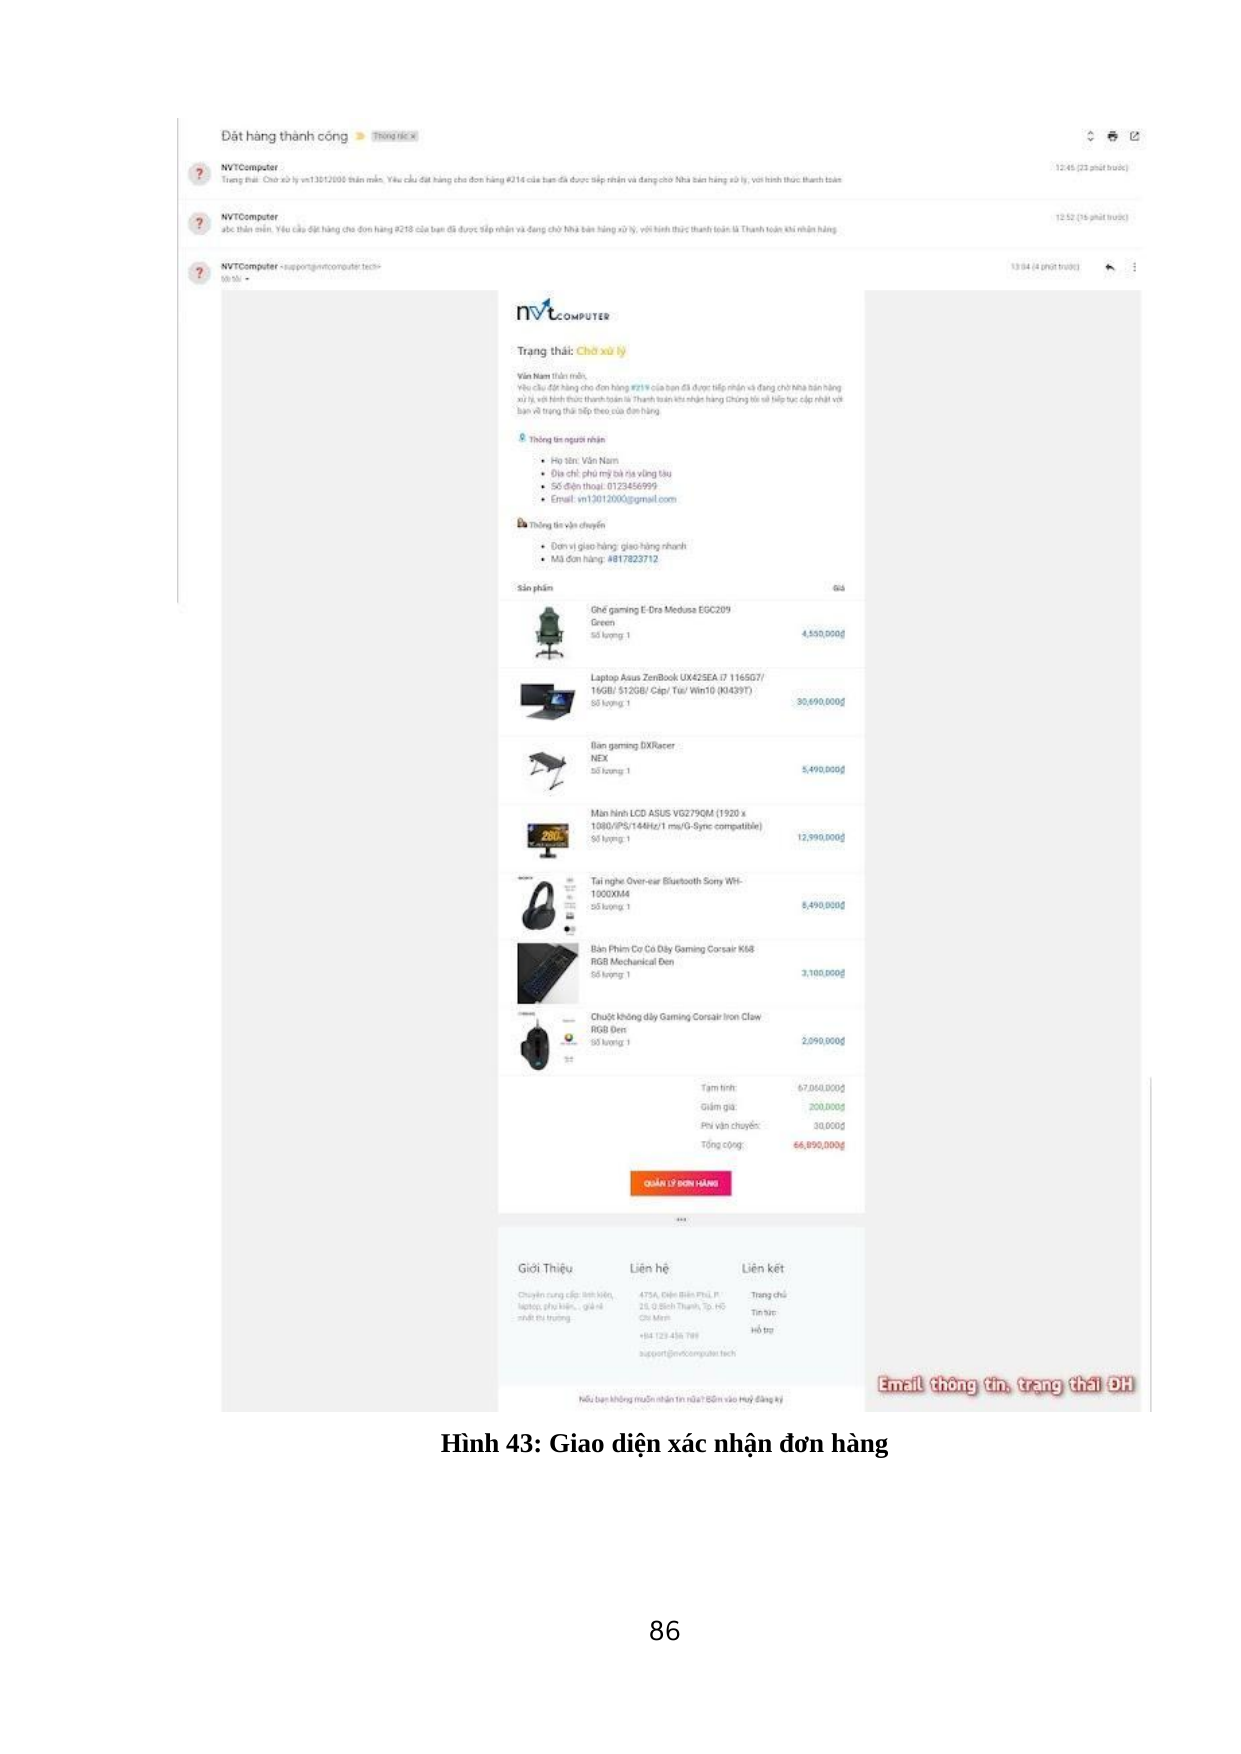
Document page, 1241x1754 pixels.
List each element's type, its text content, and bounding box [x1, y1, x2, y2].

picture [177, 118, 1152, 1412]
text Hình 43: Giao diện xác nhận đơn hàng [177, 1428, 1152, 1459]
